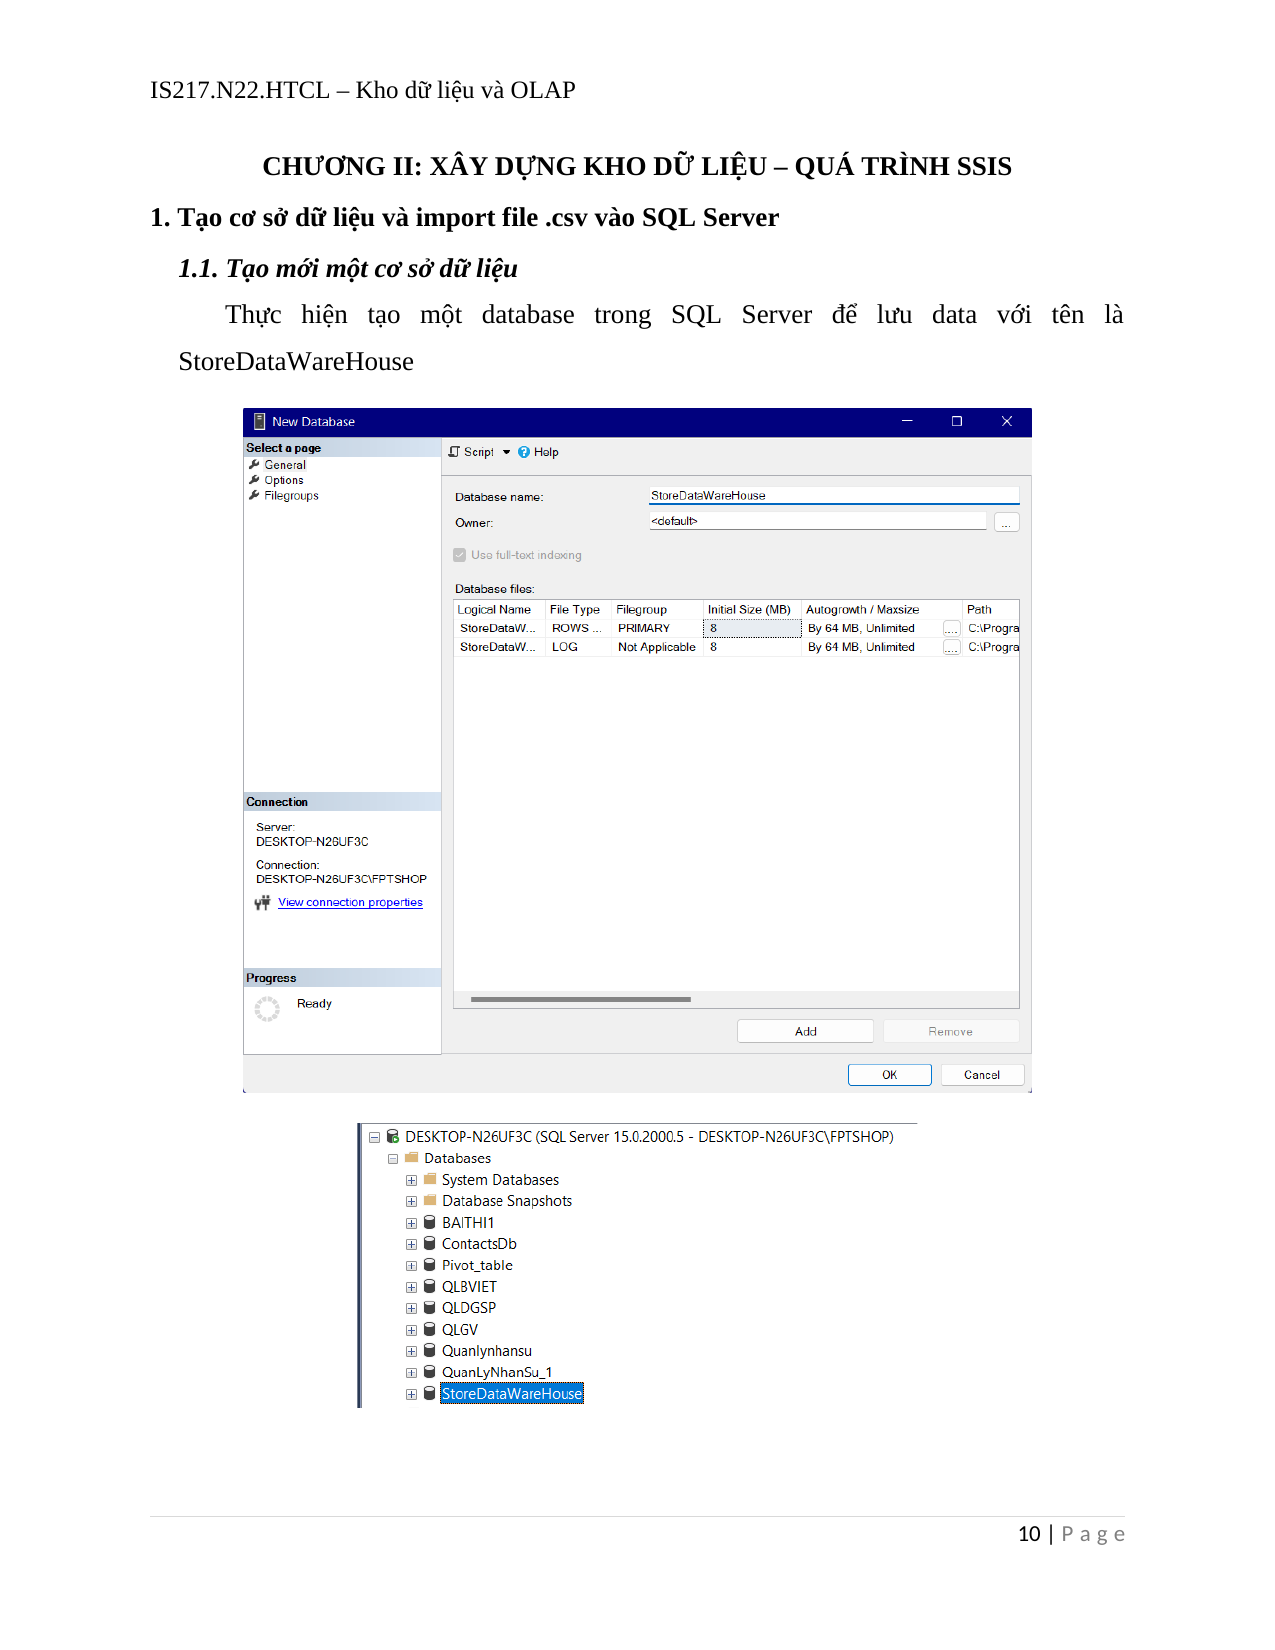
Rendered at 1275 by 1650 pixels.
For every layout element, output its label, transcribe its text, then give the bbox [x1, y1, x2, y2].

subtitle 1.1. Tạo mới một cơ sở dữ liệu [150, 252, 1125, 283]
subtitle CHƯƠNG II: XÂY DỰNG KHO DỮ LIỆU – QUÁ TRÌNH SSIS [150, 150, 1125, 181]
picture [243, 408, 1032, 1093]
subtitle 1. Tạo cơ sở dữ liệu và import file .csv vào SQL Server [150, 201, 1125, 232]
picture [357, 1123, 918, 1408]
text Thực hiện tạo một database trong SQL Server để lưu data với tên là StoreDataWareHouse [178, 329, 1125, 376]
